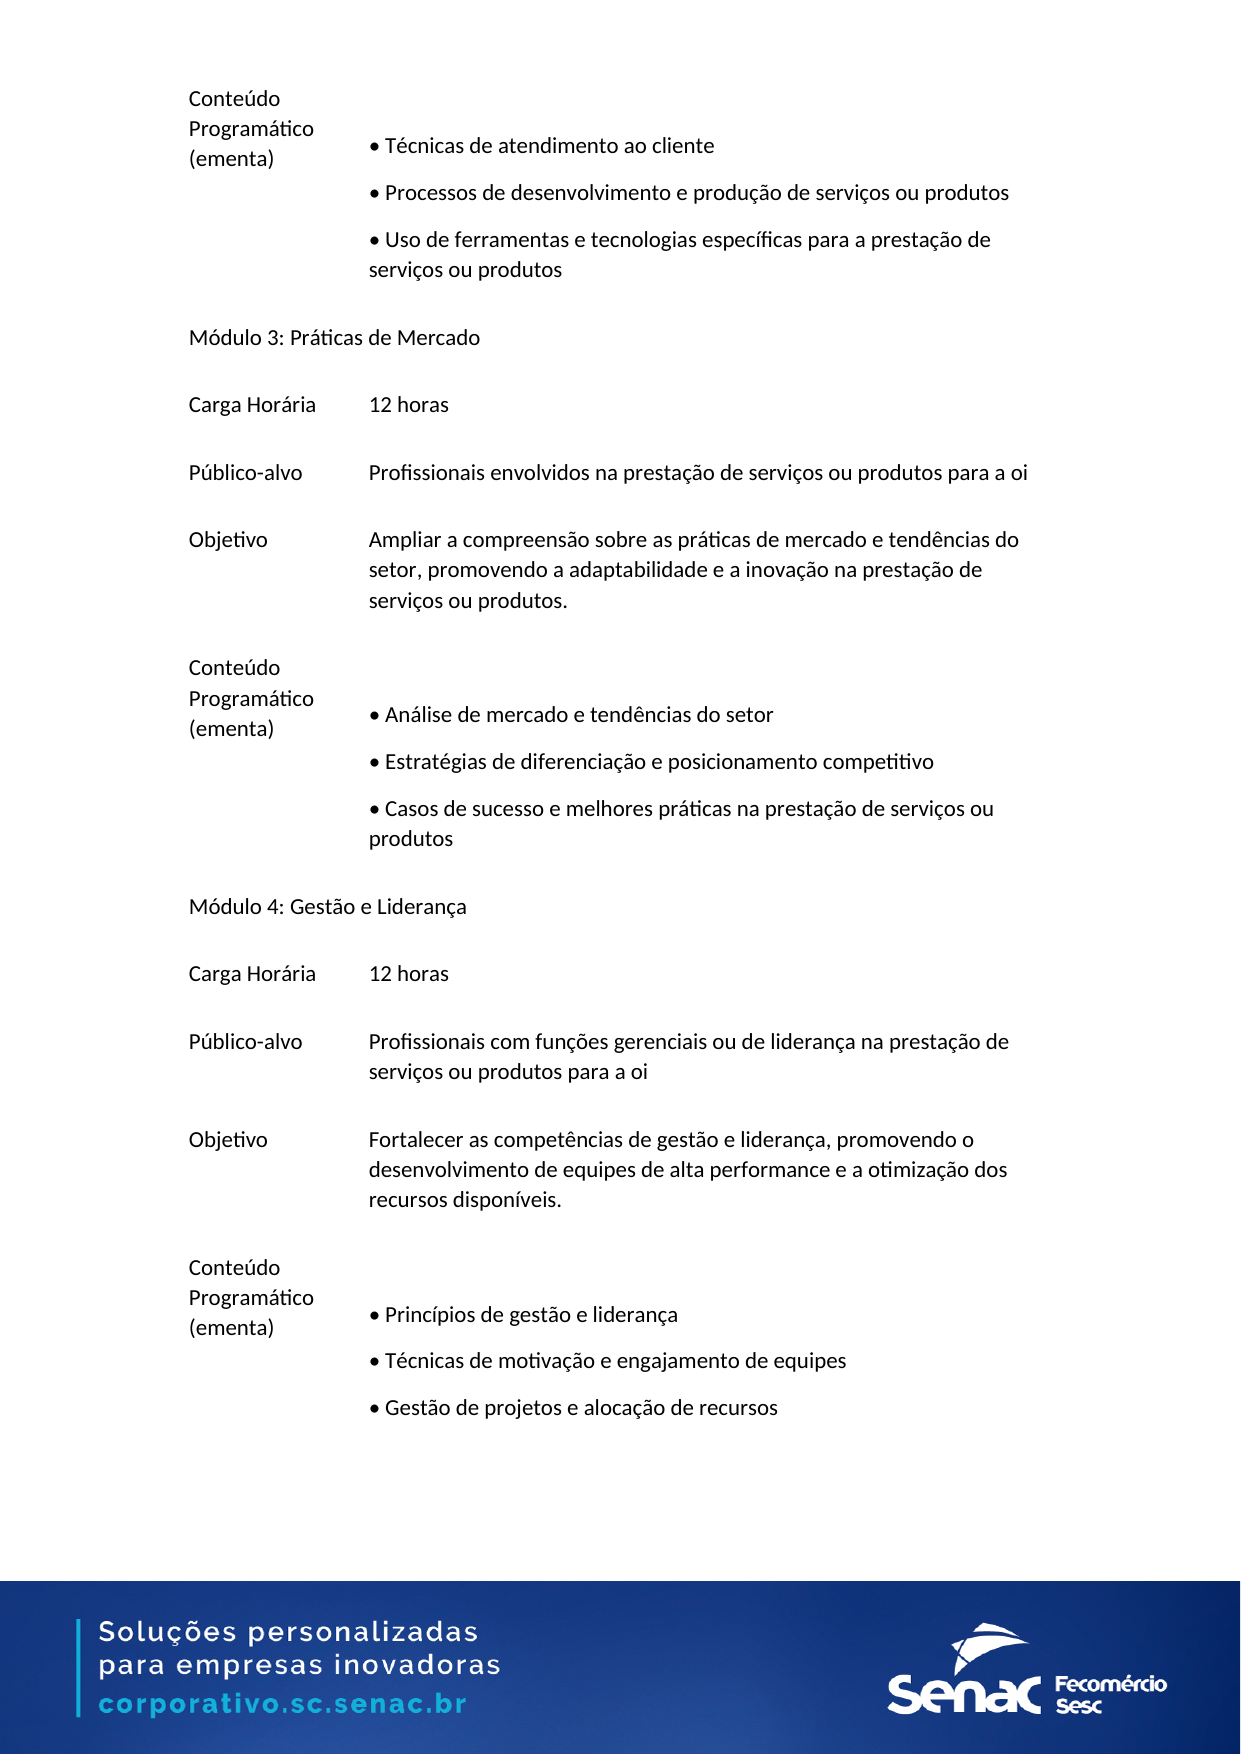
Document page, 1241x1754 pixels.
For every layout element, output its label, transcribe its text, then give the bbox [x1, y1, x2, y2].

table_cell Profissionais com funções gerenciais ou de liderança na prestação de serviços ou produtos para a oi [358, 1017, 1064, 1114]
table_cell Objetivo [178, 1115, 358, 1242]
table_cell Fortalecer as competências de gestão e liderança, promovendo o desenvolvimento de equipes de alta performance e a otimização dos recursos disponíveis. [358, 1115, 1064, 1242]
table_cell Módulo 3: Práticas de Mercado [178, 312, 1064, 380]
table_cell Público-alvo [178, 1017, 358, 1114]
table_cell Ampliar a compreensão sobre as práticas de mercado e tendências do setor, promovendo a adaptabilidade e a inovação na prestação de serviços ou produtos. [358, 515, 1064, 643]
table_cell Módulo 4: Gestão e Liderança [178, 881, 1064, 949]
table_cell Objetivo [178, 515, 358, 643]
table_cell • Técnicas de atendimento ao cliente • Processos de desenvolvimento e produção de serviços ou produtos • Uso de ferramentas e tecnologias específicas para a prestação de serviços ou produtos [358, 74, 1064, 312]
table_cell • Análise de mercado e tendências do setor • Estratégias de diferenciação e posicionamento competitivo • Casos de sucesso e melhores práticas na prestação de serviços ou produtos [358, 643, 1064, 881]
picture [0, 1581, 1241, 1754]
table_cell Conteúdo Programático (ementa) [178, 74, 358, 312]
table_cell 12 horas [358, 380, 1064, 447]
table_cell Carga Horária [178, 949, 358, 1017]
table_cell Conteúdo Programático (ementa) [178, 643, 358, 881]
table_cell Público-alvo [178, 448, 358, 515]
table_cell 12 horas [358, 949, 1064, 1017]
table_cell Profissionais envolvidos na prestação de serviços ou produtos para a oi [358, 448, 1064, 515]
table_cell Carga Horária [178, 380, 358, 447]
table_cell Conteúdo Programático (ementa) [178, 1243, 358, 1451]
table_cell • Princípios de gestão e liderança • Técnicas de motivação e engajamento de equipes • Gestão de projetos e alocação de recursos [358, 1243, 1064, 1451]
